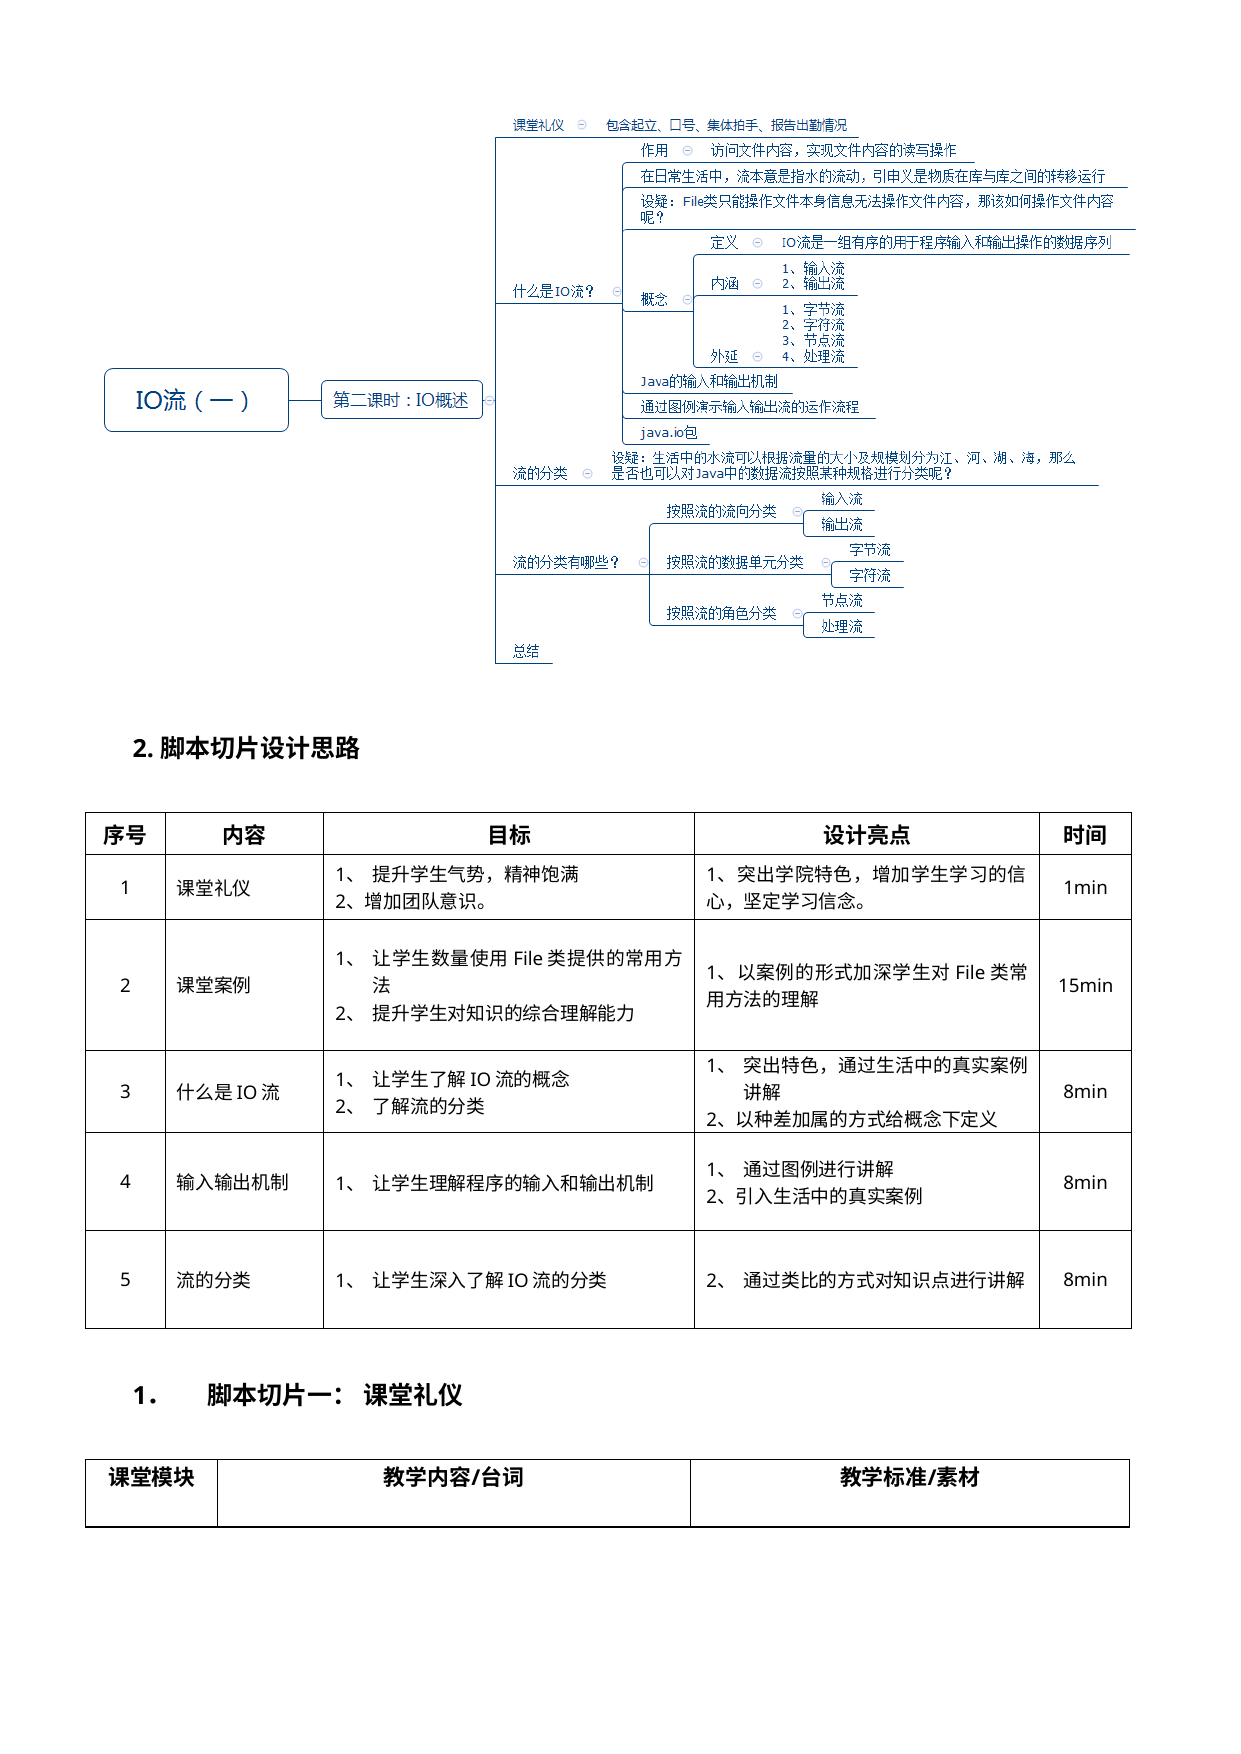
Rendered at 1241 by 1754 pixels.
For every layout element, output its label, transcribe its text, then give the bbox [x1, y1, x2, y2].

table_cell 课堂礼仪 [166, 855, 323, 919]
table_cell 提升学生气势，精神饱满 2、增加团队意识。 [324, 855, 694, 919]
table_cell 让学生理解程序的输入和输出机制 [324, 1133, 694, 1230]
table_cell 5 [86, 1231, 165, 1328]
table_cell 1 [86, 855, 165, 919]
table_header 教学内容/台词 [218, 1460, 690, 1526]
text 2. 脚本切片设计思路 [132, 714, 1152, 779]
table_header 时间 [1040, 813, 1131, 854]
table_cell 1、以案例的形式加深学生对File类常用方法的理解 [695, 920, 1039, 1050]
table_cell 输入输出机制 [166, 1133, 323, 1230]
table_cell 课堂案例 [166, 920, 323, 1050]
table_header 目标 [324, 813, 694, 854]
table_cell 让学生深入了解IO流的分类 [324, 1231, 694, 1328]
table_cell 8min [1040, 1133, 1131, 1230]
table_cell 8min [1040, 1231, 1131, 1328]
table_header 序号 [86, 813, 165, 854]
table_cell 突出特色，通过生活中的真实案例讲解 2、以种差加属的方式给概念下定义 [695, 1051, 1039, 1132]
table_cell 1min [1040, 855, 1131, 919]
table_header 课堂模块 [86, 1460, 217, 1526]
table_cell 流的分类 [166, 1231, 323, 1328]
table_cell 通过类比的方式对知识点进行讲解 [695, 1231, 1039, 1328]
table_cell 4 [86, 1133, 165, 1230]
table_cell 什么是IO流 [166, 1051, 323, 1132]
picture [88, 97, 1151, 678]
table_cell 通过图例进行讲解 2、引入生活中的真实案例 [695, 1133, 1039, 1230]
table_header 设计亮点 [695, 813, 1039, 854]
table_header 内容 [166, 813, 323, 854]
table_cell 8min [1040, 1051, 1131, 1132]
list 脚本切片一： 课堂礼仪 [132, 1361, 1152, 1426]
table_cell 15min [1040, 920, 1131, 1050]
table_cell 3 [86, 1051, 165, 1132]
table_cell 2 [86, 920, 165, 1050]
table_cell 1、突出学院特色，增加学生学习的信心，坚定学习信念。 [695, 855, 1039, 919]
table_cell 让学生了解IO流的概念 了解流的分类 [324, 1051, 694, 1132]
table_header 教学标准/素材 [691, 1460, 1129, 1526]
table_cell 让学生数量使用File类提供的常用方法 提升学生对知识的综合理解能力 [324, 920, 694, 1050]
